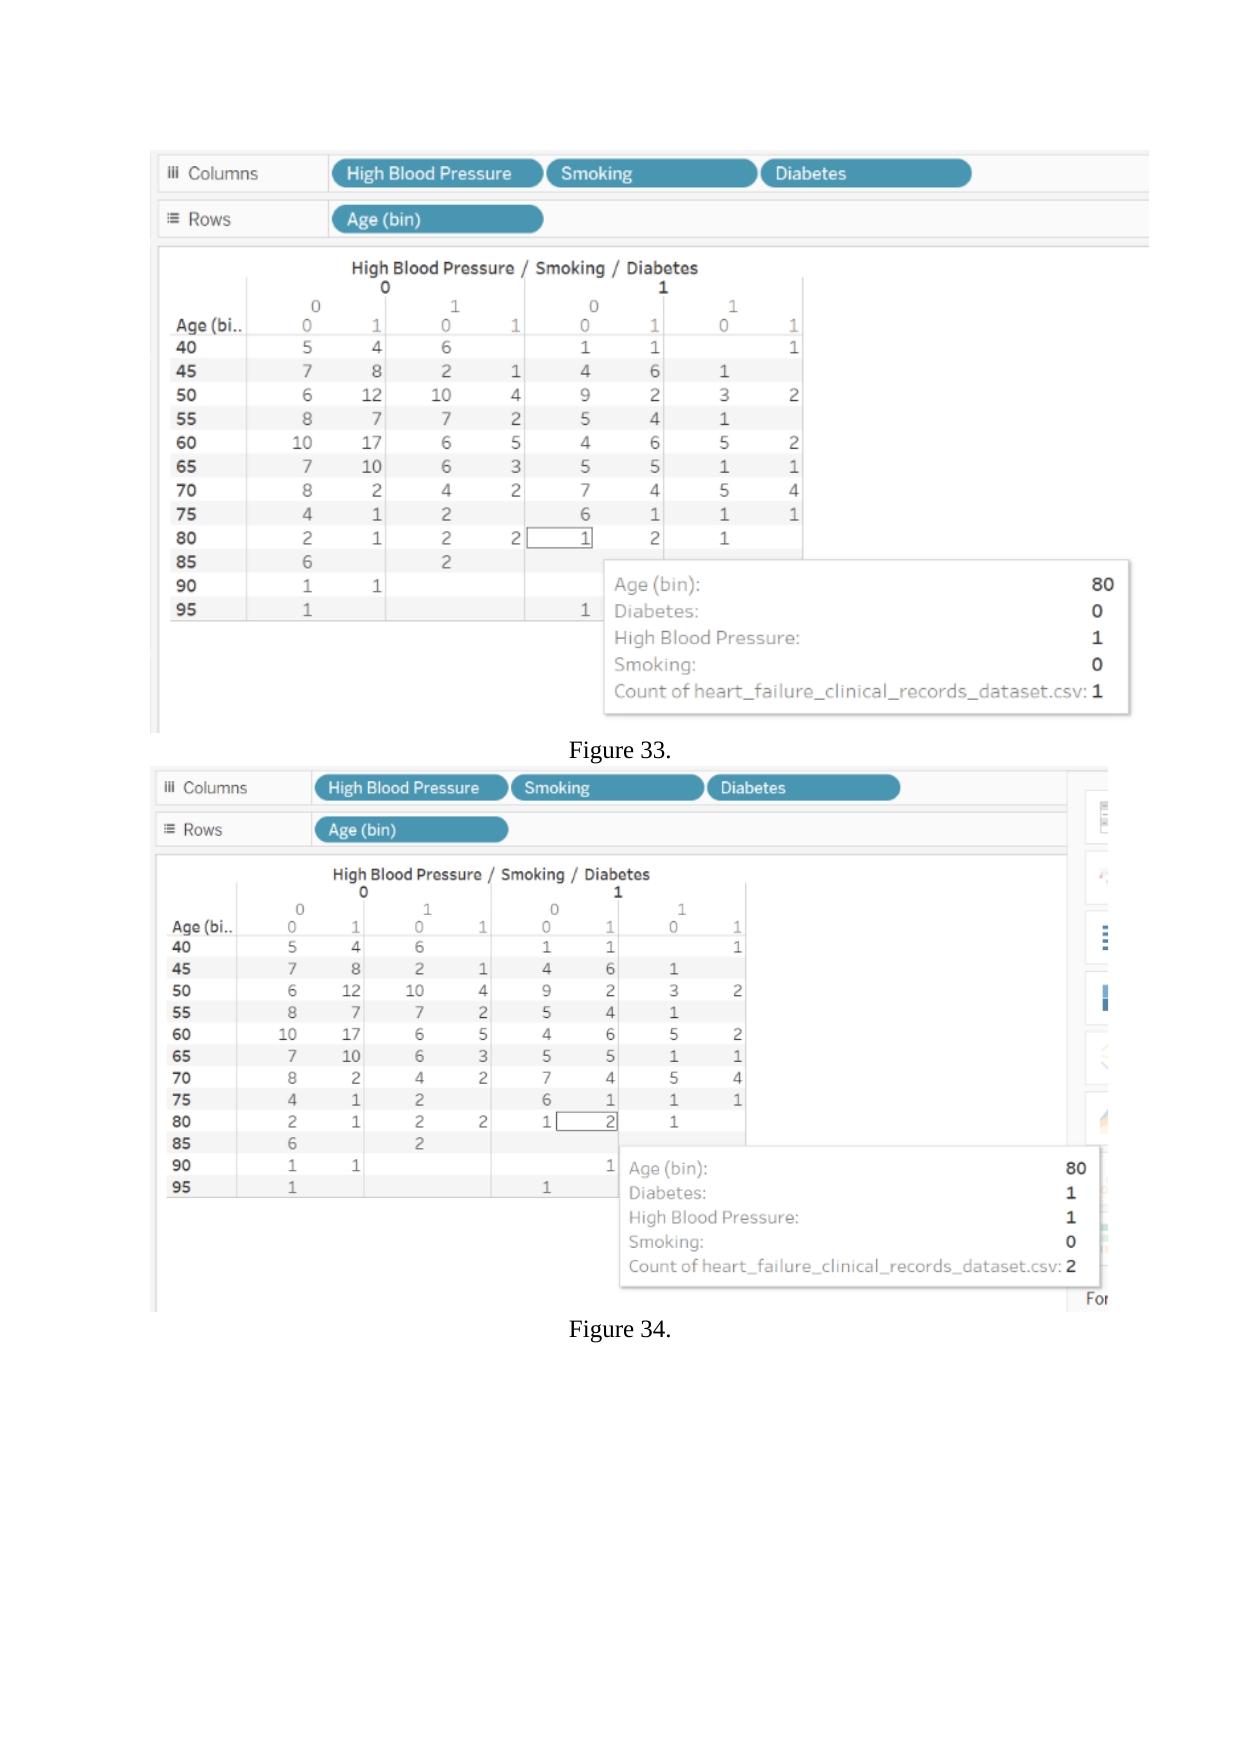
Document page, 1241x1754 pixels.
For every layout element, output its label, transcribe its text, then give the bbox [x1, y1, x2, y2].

list Figure 33. [150, 735, 1090, 764]
list Figure 34. [150, 1314, 1090, 1342]
picture [150, 766, 1109, 1312]
picture [150, 150, 1149, 733]
